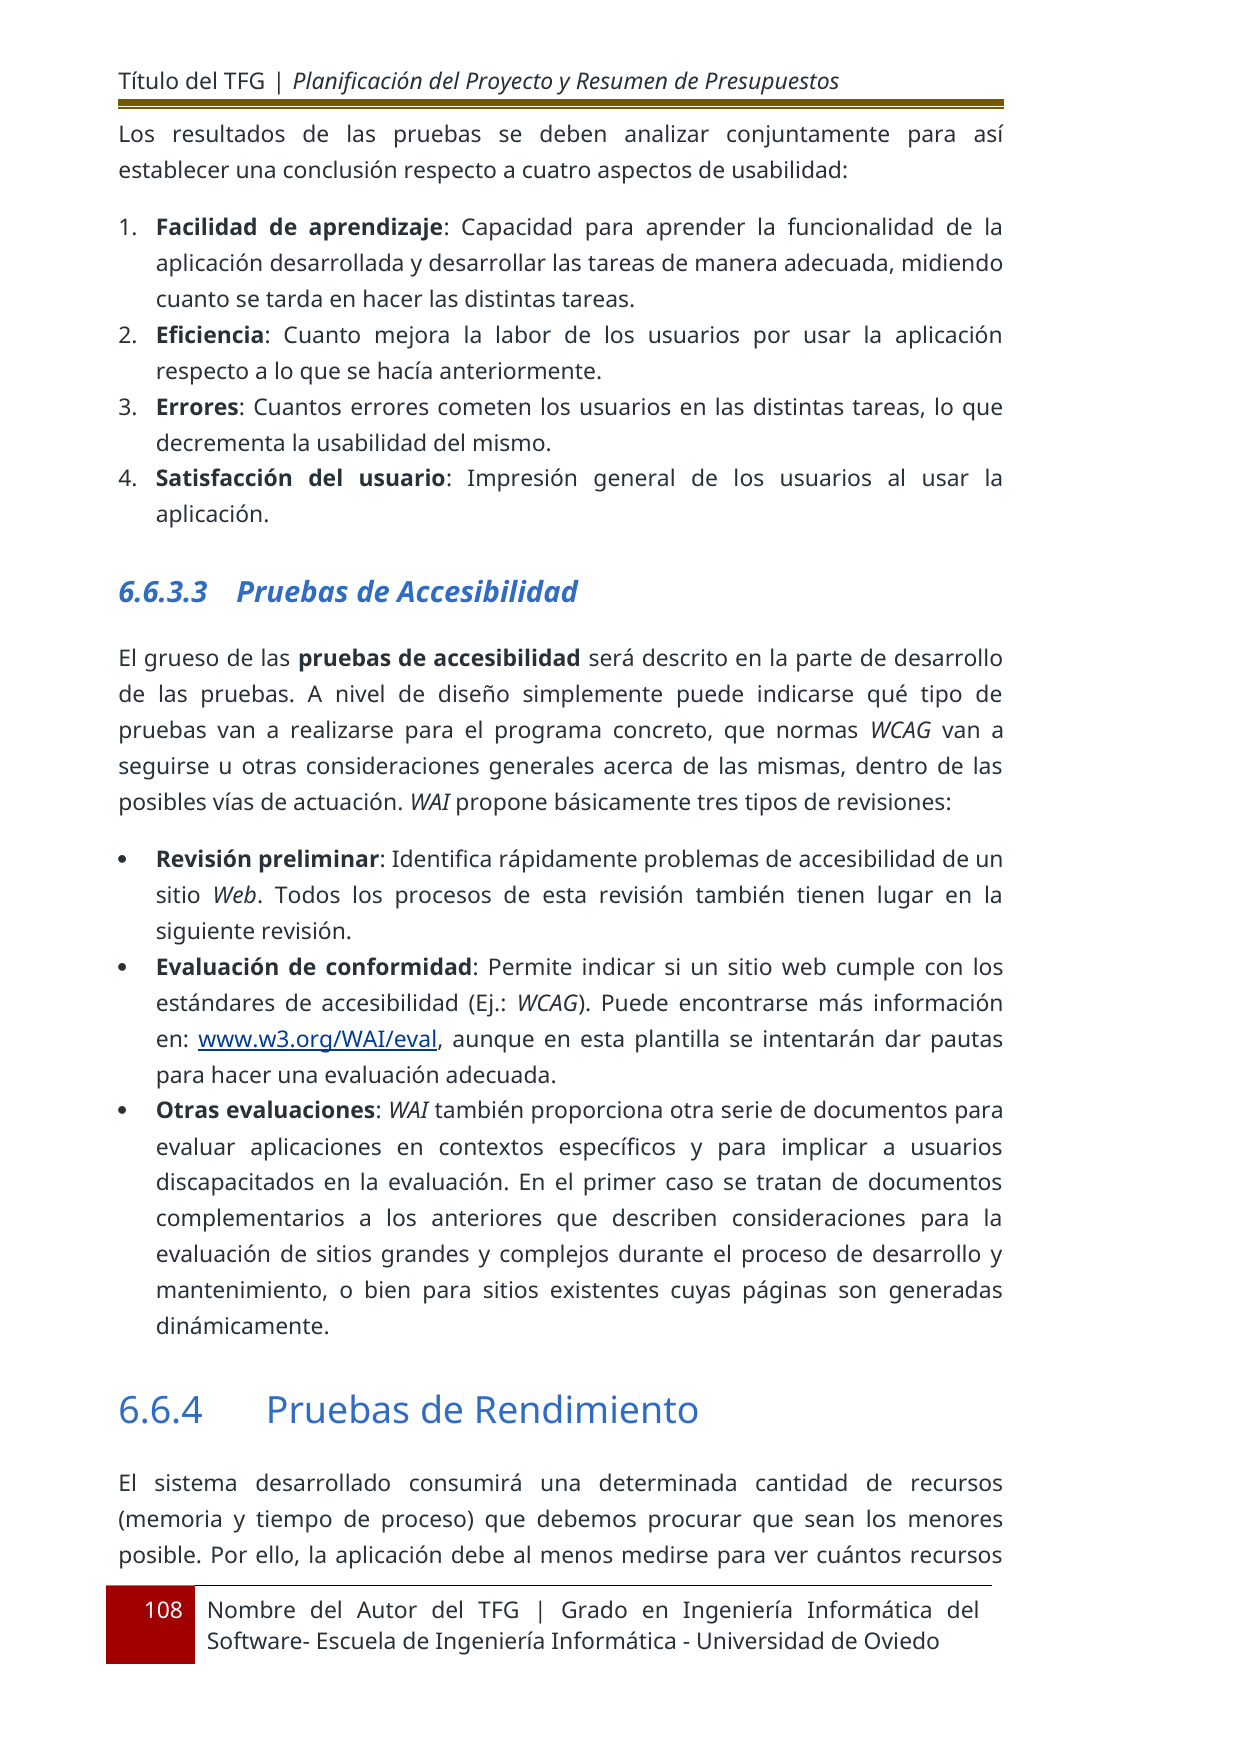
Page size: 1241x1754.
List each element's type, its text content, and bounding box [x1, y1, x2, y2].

list Facilidad de aprendizaje: Capacidad para aprender la funcionalidad de la aplicación desarrollada y desarrollar las tareas de manera adecuada, midiendo cuanto se tarda en hacer las distintas tareas. [118, 211, 1004, 314]
list Otras evaluaciones: WAI también proporciona otra serie de documentos para evaluar aplicaciones en contextos específicos y para implicar a usuarios discapacitados en la evaluación. En el primer caso se tratan de documentos complementarios a los anteriores que describen consideraciones para la evaluación de sitios grandes y complejos durante el proceso de desarrollo y mantenimiento, o bien para sitios existentes cuyas páginas son generadas dinámicamente. [118, 1094, 1004, 1341]
text Los resultados de las pruebas se deben analizar conjuntamente para así establecer una conclusión respecto a cuatro aspectos de usabilidad: [118, 118, 1004, 185]
list Eficiencia: Cuanto mejora la labor de los usuarios por usar la aplicación respecto a lo que se hacía anteriormente. [118, 319, 1004, 386]
list Satisfacción del usuario: Impresión general de los usuarios al usar la aplicación. [118, 462, 1004, 529]
list Errores: Cuantos errores cometen los usuarios en las distintas tareas, lo que decrementa la usabilidad del mismo. [118, 391, 1004, 458]
list Evaluación de conformidad: Permite indicar si un sitio web cumple con los estándares de accesibilidad (Ej.: WCAG). Puede encontrarse más información en: www.w3.org/WAI/eval, aunque en esta plantilla se intentarán dar pautas para hacer una evaluación adecuada. [118, 951, 1004, 1090]
text El grueso de las pruebas de accesibilidad será descrito en la parte de desarrollo de las pruebas. A nivel de diseño simplemente puede indicarse qué tipo de pruebas van a realizarse para el programa concreto, que normas WCAG van a seguirse u otras consideraciones generales acerca de las mismas, dentro de las posibles vías de actuación. WAI propone básicamente tres tipos de revisiones: [118, 642, 1004, 817]
subtitle Pruebas de Rendimiento [118, 1383, 1004, 1434]
list Revisión preliminar: Identifica rápidamente problemas de accesibilidad de un sitio Web. Todos los procesos de esta revisión también tienen lugar en la siguiente revisión. [118, 843, 1004, 946]
subtitle Pruebas de Accesibilidad [118, 572, 1004, 611]
